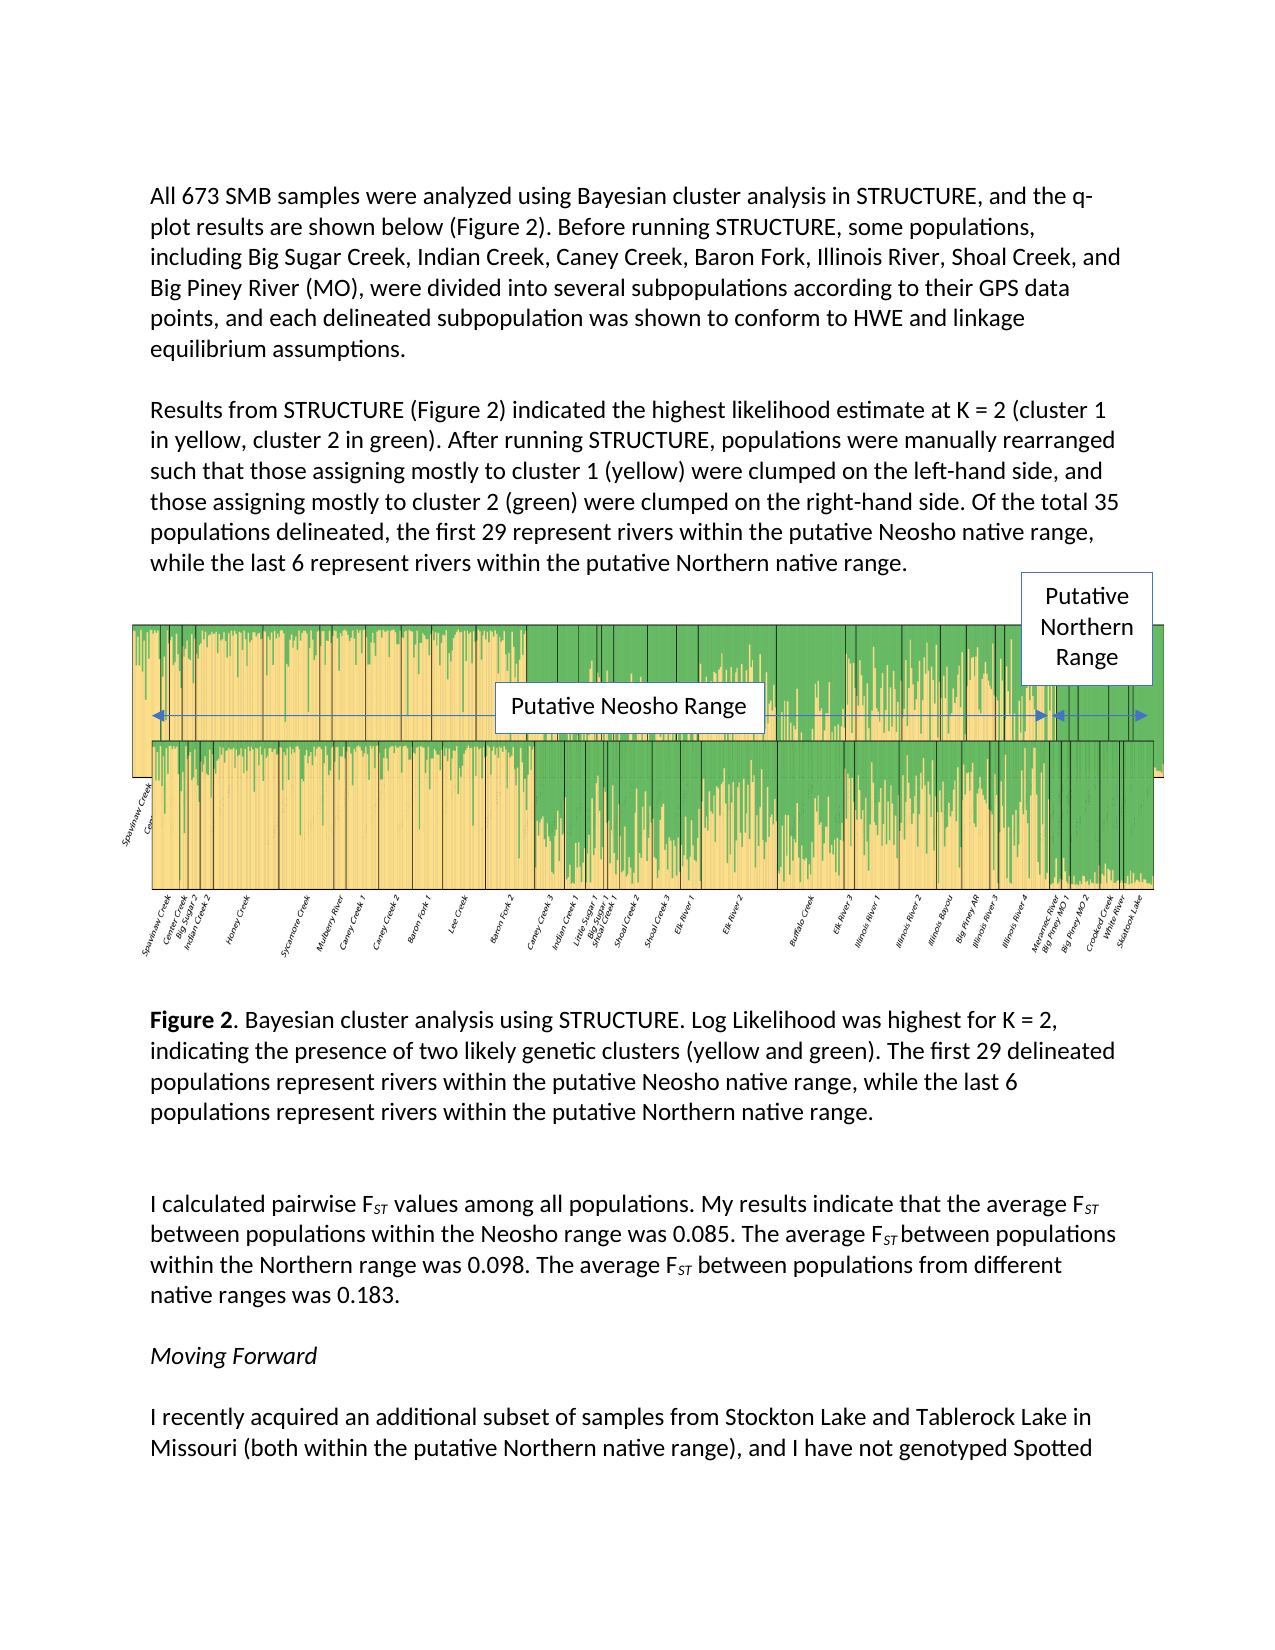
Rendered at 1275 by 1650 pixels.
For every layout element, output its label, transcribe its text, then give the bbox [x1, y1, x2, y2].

picture [121, 625, 1163, 849]
text Figure 2. Bayesian cluster analysis using STRUCTURE. Log Likelihood was highest for K = 2, indicating the presence of two likely genetic clusters (yellow and green). The first 29 delineated populations represent rivers within the putative Neosho native range, while the last 6 populations represent rivers within the putative Northern native range. [150, 1004, 1125, 1127]
text Moving Forward [150, 1340, 1125, 1371]
text All 673 SMB samples were analyzed using Bayesian cluster analysis in STRUCTURE, and the q-plot results are shown below (Figure 2). Before running STRUCTURE, some populations, including Big Sugar Creek, Indian Creek, Caney Creek, Baron Fork, Illinois River, Shoal Creek, and Big Piney River (MO), were divided into several subpopulations according to their GPS data points, and each delineated subpopulation was shown to conform to HWE and linkage equilibrium assumptions. [150, 181, 1125, 364]
text I calculated pairwise FST values among all populations. My results indicate that the average FST between populations within the Neosho range was 0.085. The average FST between populations within the Northern range was 0.098. The average FST between populations from different native ranges was 0.183. [150, 1188, 1125, 1310]
text Results from STRUCTURE (Figure 2) indicated the highest likelihood estimate at K = 2 (cluster 1 in yellow, cluster 2 in green). After running STRUCTURE, populations were manually rearranged such that those assigning mostly to cluster 1 (yellow) were clumped on the left-hand side, and those assigning mostly to cluster 2 (green) were clumped on the right-hand side. Of the total 35 populations delineated, the first 29 represent rivers within the putative Neosho native range, while the last 6 represent rivers within the putative Northern native range. [150, 394, 1125, 577]
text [150, 1401, 1125, 1462]
picture [141, 741, 1153, 959]
